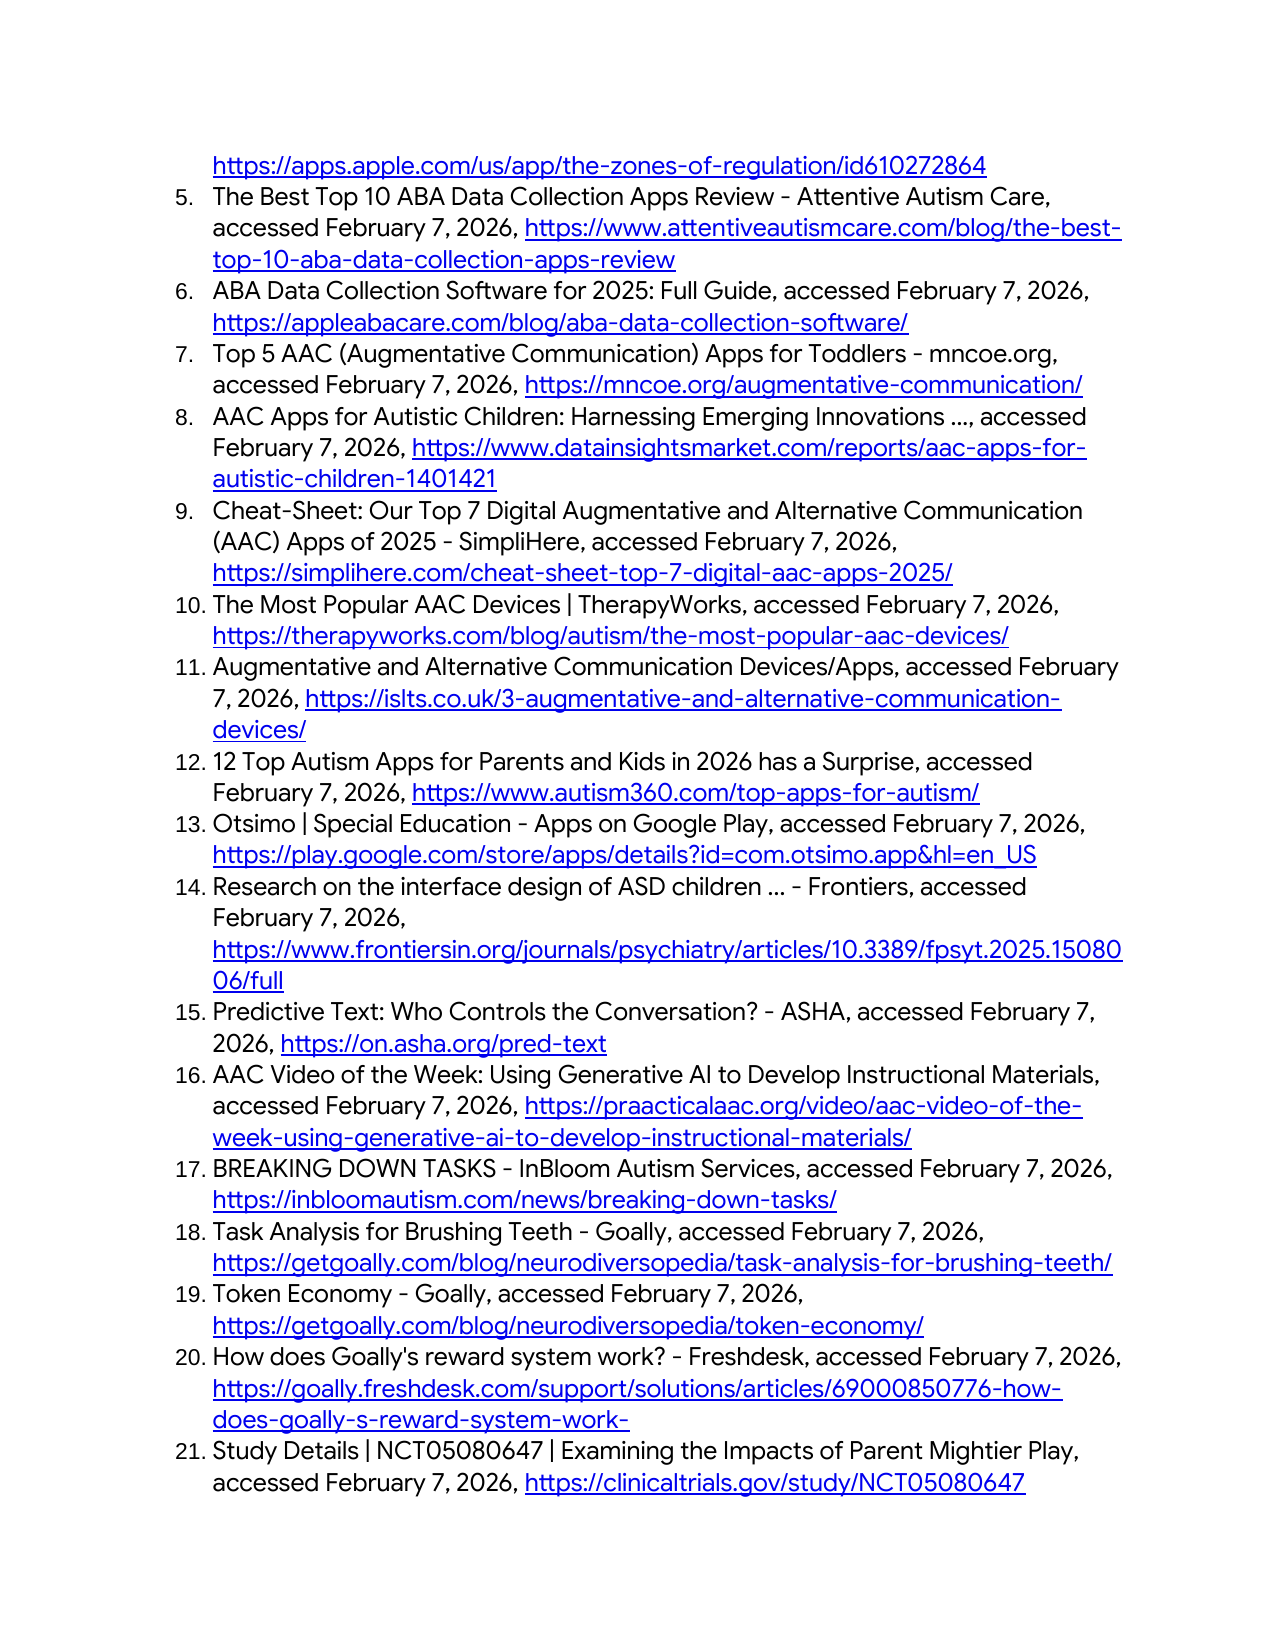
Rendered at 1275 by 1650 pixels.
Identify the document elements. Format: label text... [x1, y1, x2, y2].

list BREAKING DOWN TASKS - InBloom Autism Services, accessed February 7, 2026, https://inbloomautism.com/news/breaking-down-tasks/ [175, 1153, 1125, 1216]
list Otsimo | Special Education - Apps on Google Play, accessed February 7, 2026, https://play.google.com/store/apps/details?id=com.otsimo.app&hl=en_US [175, 808, 1125, 871]
list Research on the interface design of ASD children ... - Frontiers, accessed February 7, 2026, https://www.frontiersin.org/journals/psychiatry/articles/10.3389/fpsyt.2025.1508006/full [175, 871, 1125, 997]
list Predictive Text: Who Controls the Conversation? - ASHA, accessed February 7, 2026, https://on.asha.org/pred-text [175, 997, 1125, 1059]
list The Best Top 10 ABA Data Collection Apps Review - Attentive Autism Care, accessed February 7, 2026, https://www.attentiveautismcare.com/blog/the-best-top-10-aba-data-collection-apps-review [175, 181, 1125, 275]
list ABA Data Collection Software for 2025: Full Guide, accessed February 7, 2026, https://appleabacare.com/blog/aba-data-collection-software/ [175, 275, 1125, 338]
list Augmentative and Alternative Communication Devices/Apps, accessed February 7, 2026, https://islts.co.uk/3-augmentative-and-alternative-communication-devices/ [175, 652, 1125, 746]
list How does Goally's reward system work? - Freshdesk, accessed February 7, 2026, https://goally.freshdesk.com/support/solutions/articles/69000850776-how-does-goally-s-reward-system-work- [175, 1341, 1125, 1436]
list AAC Video of the Week: Using Generative AI to Develop Instructional Materials, accessed February 7, 2026, https://praacticalaac.org/video/aac-video-of-the-week-using-generative-ai-to-develop-instructional-materials/ [175, 1059, 1125, 1153]
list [175, 150, 1125, 181]
list Study Details | NCT05080647 | Examining the Impacts of Parent Mightier Play, accessed February 7, 2026, https://clinicaltrials.gov/study/NCT05080647 [175, 1436, 1125, 1498]
list Cheat-Sheet: Our Top 7 Digital Augmentative and Alternative Communication (AAC) Apps of 2025 - SimpliHere, accessed February 7, 2026, https://simplihere.com/cheat-sheet-top-7-digital-aac-apps-2025/ [175, 495, 1125, 589]
list Task Analysis for Brushing Teeth - Goally, accessed February 7, 2026, https://getgoally.com/blog/neurodiversopedia/task-analysis-for-brushing-teeth/ [175, 1216, 1125, 1279]
list 12 Top Autism Apps for Parents and Kids in 2026 has a Surprise, accessed February 7, 2026, https://www.autism360.com/top-apps-for-autism/ [175, 746, 1125, 808]
list Top 5 AAC (Augmentative Communication) Apps for Toddlers - mncoe.org, accessed February 7, 2026, https://mncoe.org/augmentative-communication/ [175, 338, 1125, 401]
list Token Economy - Goally, accessed February 7, 2026, https://getgoally.com/blog/neurodiversopedia/token-economy/ [175, 1279, 1125, 1341]
list The Most Popular AAC Devices | TherapyWorks, accessed February 7, 2026, https://therapyworks.com/blog/autism/the-most-popular-aac-devices/ [175, 589, 1125, 652]
list AAC Apps for Autistic Children: Harnessing Emerging Innovations ..., accessed February 7, 2026, https://www.datainsightsmarket.com/reports/aac-apps-for-autistic-children-1401421 [175, 401, 1125, 495]
